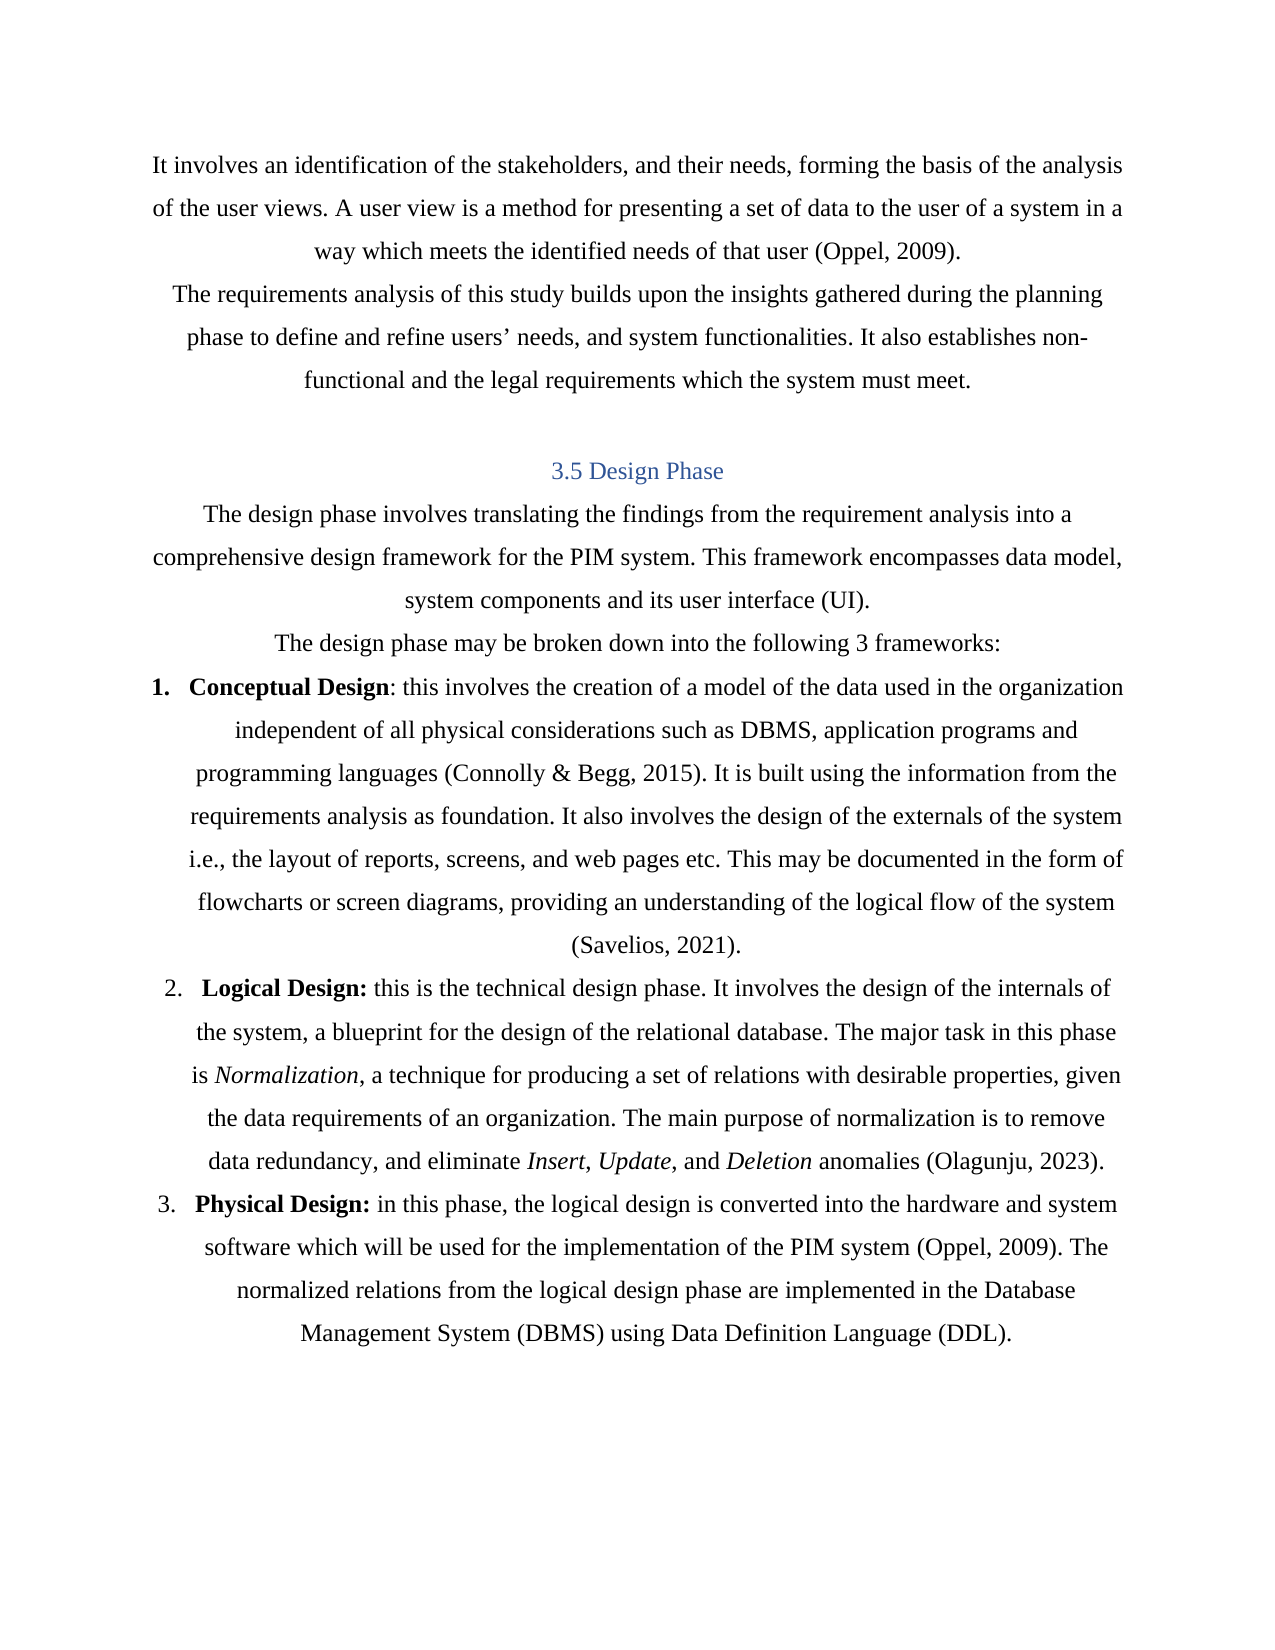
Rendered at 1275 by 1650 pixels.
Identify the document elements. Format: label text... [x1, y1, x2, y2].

list Physical Design: in this phase, the logical design is converted into the hardware and system software which will be used for the implementation of the PIM system . The normalized relations from the logical design phase are implemented in the Database Management System (DBMS) using Data Definition Language (DDL). [150, 1189, 1125, 1347]
subtitle 3.5 Design Phase [150, 456, 1125, 485]
list Conceptual Design: this involves the creation of a model of the data used in the organization independent of all physical considerations such as DBMS, application programs and programming languages . It is built using the information from the requirements analysis as foundation. It also involves the design of the externals of the system i.e., the layout of reports, screens, and web pages etc. This may be documented in the form of flowcharts or screen diagrams, providing an understanding of the logical flow of the system . [150, 672, 1125, 959]
text It involves an identification of the stakeholders, and their needs, forming the basis of the analysis of the user views. A user view is a method for presenting a set of data to the user of a system in a way which meets the identified needs of that user . [150, 150, 1125, 265]
text The requirements analysis of this study builds upon the insights gathered during the planning phase to define and refine users’ needs, and system functionalities. It also establishes non-functional and the legal requirements which the system must meet. [150, 279, 1125, 394]
text The design phase may be broken down into the following 3 frameworks: [150, 628, 1125, 657]
list Logical Design: this is the technical design phase. It involves the design of the internals of the system, a blueprint for the design of the relational database. The major task in this phase is Normalization, a technique for producing a set of relations with desirable properties, given the data requirements of an organization. The main purpose of normalization is to remove data redundancy, and eliminate Insert, Update, and Deletion anomalies . [150, 973, 1125, 1175]
text The design phase involves translating the findings from the requirement analysis into a comprehensive design framework for the PIM system. This framework encompasses data model, system components and its user interface (UI). [150, 499, 1125, 614]
